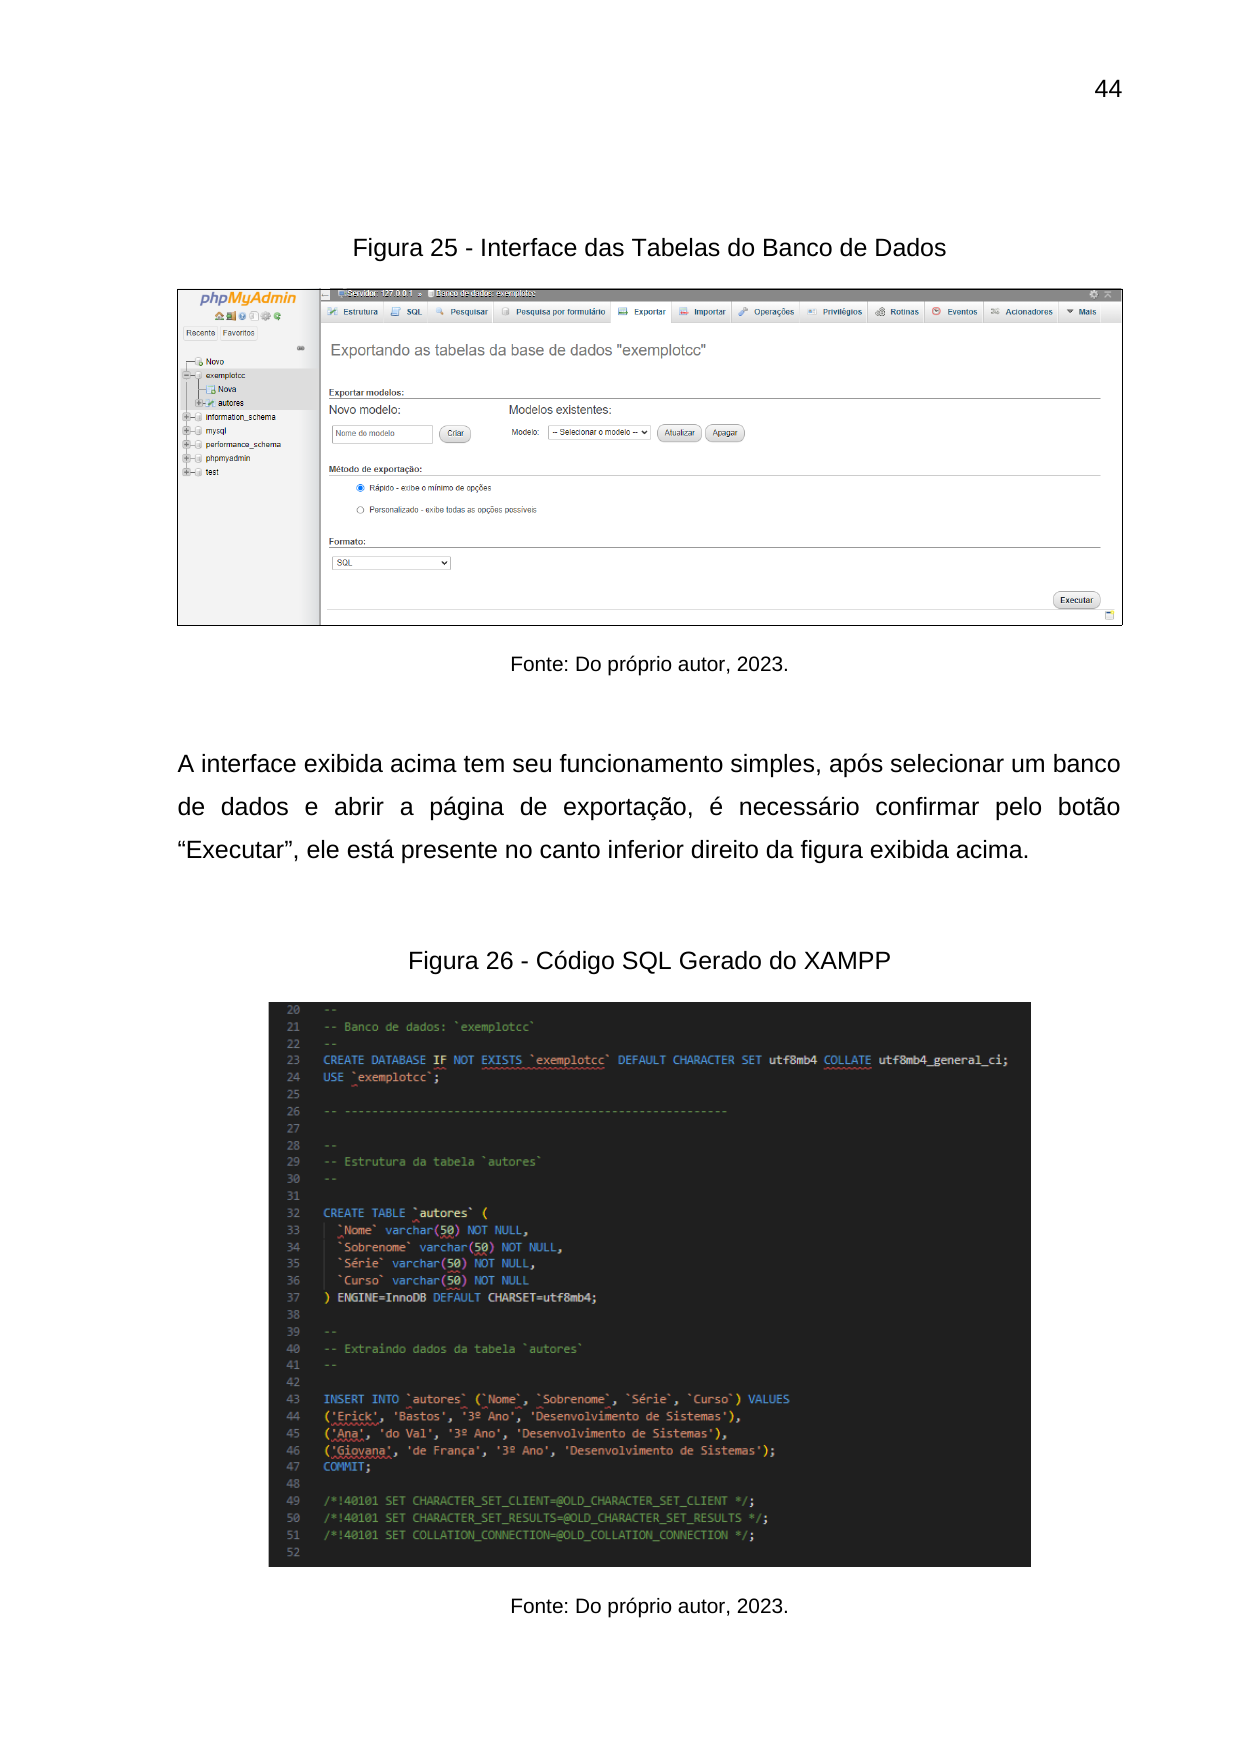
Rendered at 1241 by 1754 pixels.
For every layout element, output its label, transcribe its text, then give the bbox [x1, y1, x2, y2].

text Figura 25 - Interface das Tabelas do Banco de Dados [177, 233, 1122, 262]
text Figura 26 - Código SQL Gerado do XAMPP [177, 946, 1122, 975]
text Fonte: Do próprio autor, 2023. [177, 652, 1122, 676]
text A interface exibida acima tem seu funcionamento simples, após selecionar um banco de dados e abrir a página de exportação, é necessário confirmar pelo botão “Executar”, ele está presente no canto inferior direito da figura exibida acima. [177, 749, 1122, 864]
picture [268, 1002, 1031, 1567]
picture [178, 290, 1122, 625]
text Fonte: Do próprio autor, 2023. [177, 1594, 1122, 1618]
